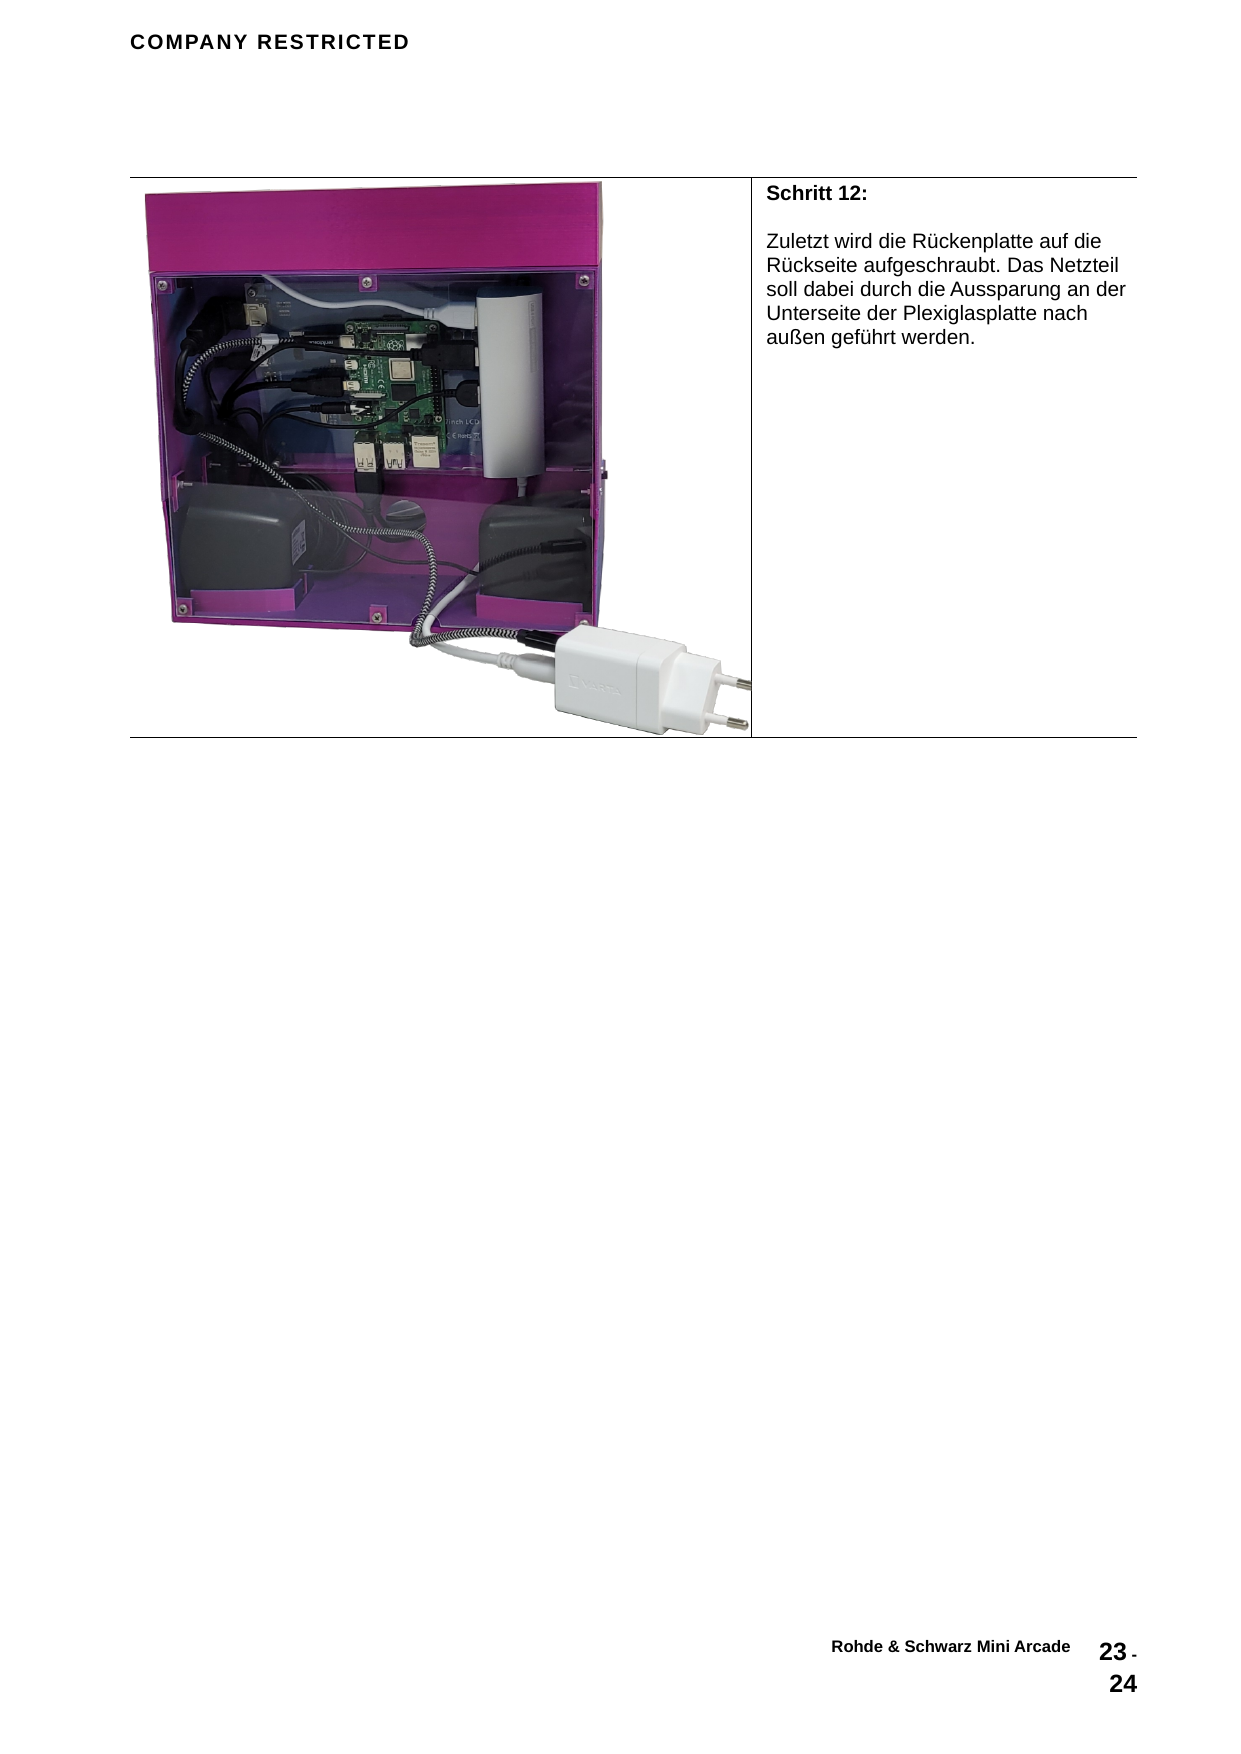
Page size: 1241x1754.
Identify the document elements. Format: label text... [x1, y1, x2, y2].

table_cell Schritt 12: Zuletzt wird die Rückenplatte auf die Rückseite aufgeschraubt. Das Netzteil soll dabei durch die Aussparung an der Unterseite der Plexiglasplatte nach außen geführt werden. [752, 178, 1137, 737]
table_cell [130, 178, 751, 737]
picture [144, 181, 752, 735]
